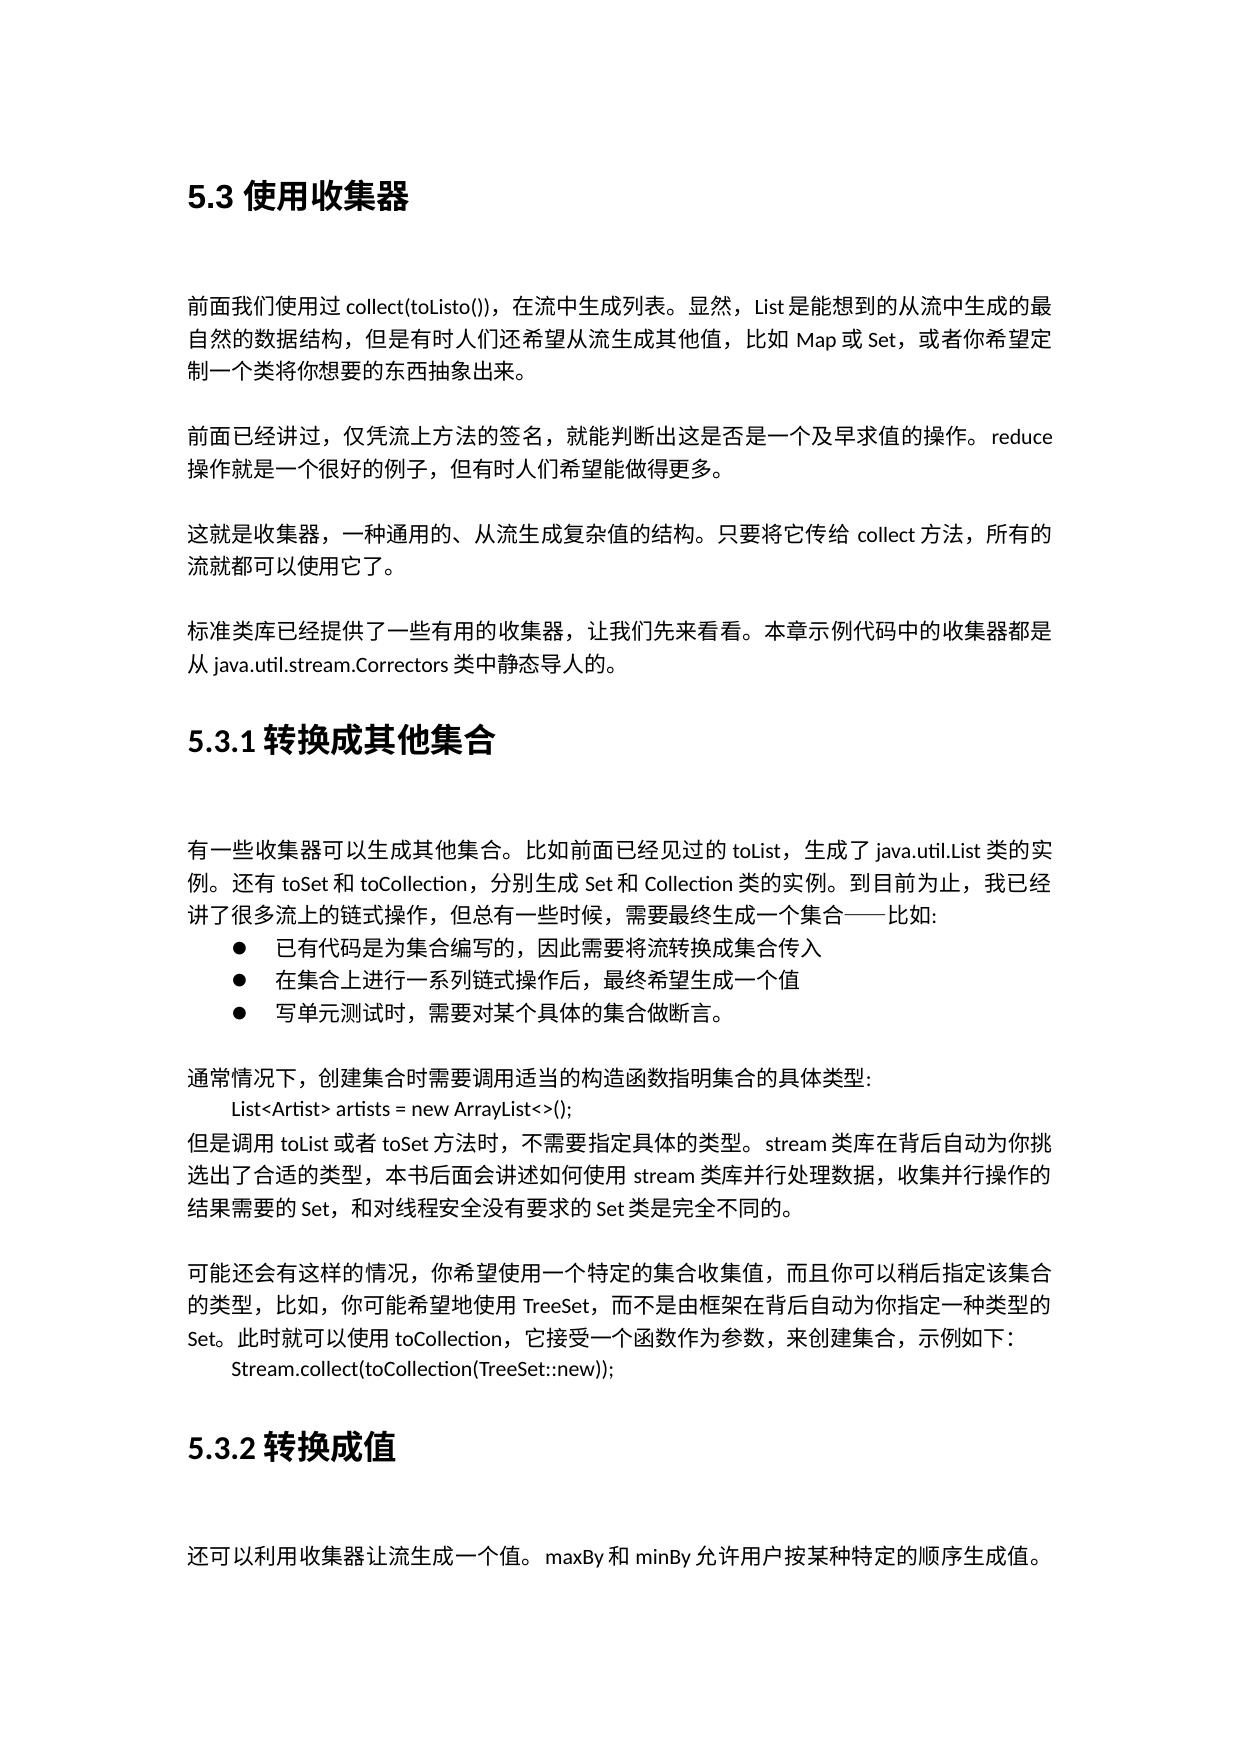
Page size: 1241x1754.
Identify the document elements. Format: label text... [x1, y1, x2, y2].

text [187, 1539, 1053, 1571]
text 有一些收集器可以生成其他集合。比如前面已经见过的toList，生成了java.util.List类的实例。还有toSet和toCollection，分别生成Set和Collection类的实例。到目前为止，我已经讲了很多流上的链式操作，但总有一些时候，需要最终生成一个集合——比如: [187, 833, 1053, 930]
text 通常情况下，创建集合时需要调用适当的构造函数指明集合的具体类型: [187, 1060, 1053, 1093]
text 但是调用toList或者toSet方法时，不需要指定具体的类型。stream类库在背后自动为你挑选出了合适的类型，本书后面会讲述如何使用stream类库并行处理数据，收集并行操作的结果需要的Set，和对线程安全没有要求的Set类是完全不同的。 [187, 1125, 1053, 1223]
text 标准类库已经提供了一些有用的收集器，让我们先来看看。本章示例代码中的收集器都是从java.util.stream.Correctors类中静态导人的。 [187, 614, 1053, 679]
text List<Artist> artists = new ArrayList<>(); [187, 1093, 1053, 1125]
text 前面我们使用过collect(toListo())，在流中生成列表。显然，List是能想到的从流中生成的最自然的数据结构，但是有时人们还希望从流生成其他值，比如Map或Set，或者你希望定制一个类将你想要的东西抽象出来。 [187, 289, 1053, 386]
text 这就是收集器，一种通用的、从流生成复杂值的结构。只要将它传给collect方法，所有的流就都可以使用它了。 [187, 516, 1053, 581]
list 写单元测试时，需要对某个具体的集合做断言。 [231, 995, 1053, 1028]
list 在集合上进行一系列链式操作后，最终希望生成一个值 [231, 963, 1053, 995]
subtitle 5.3.2 转换成值 [187, 1412, 1053, 1477]
text 前面已经讲过，仅凭流上方法的签名，就能判断出这是否是一个及早求值的操作。reduce操作就是一个很好的例子，但有时人们希望能做得更多。 [187, 419, 1053, 484]
text Stream.collect(toCollection(TreeSet::new)); [187, 1353, 1053, 1385]
text 可能还会有这样的情况，你希望使用一个特定的集合收集值，而且你可以稍后指定该集合的类型，比如，你可能希望地使用TreeSet，而不是由框架在背后自动为你指定一种类型的Set。此时就可以使用toCollection，它接受一个函数作为参数，来创建集合，示例如下： [187, 1255, 1053, 1353]
list 已有代码是为集合编写的，因此需要将流转换成集合传入 [231, 930, 1053, 963]
subtitle 5.3.1 转换成其他集合 [187, 706, 1053, 771]
subtitle 5.3 使用收集器 [187, 162, 1053, 227]
